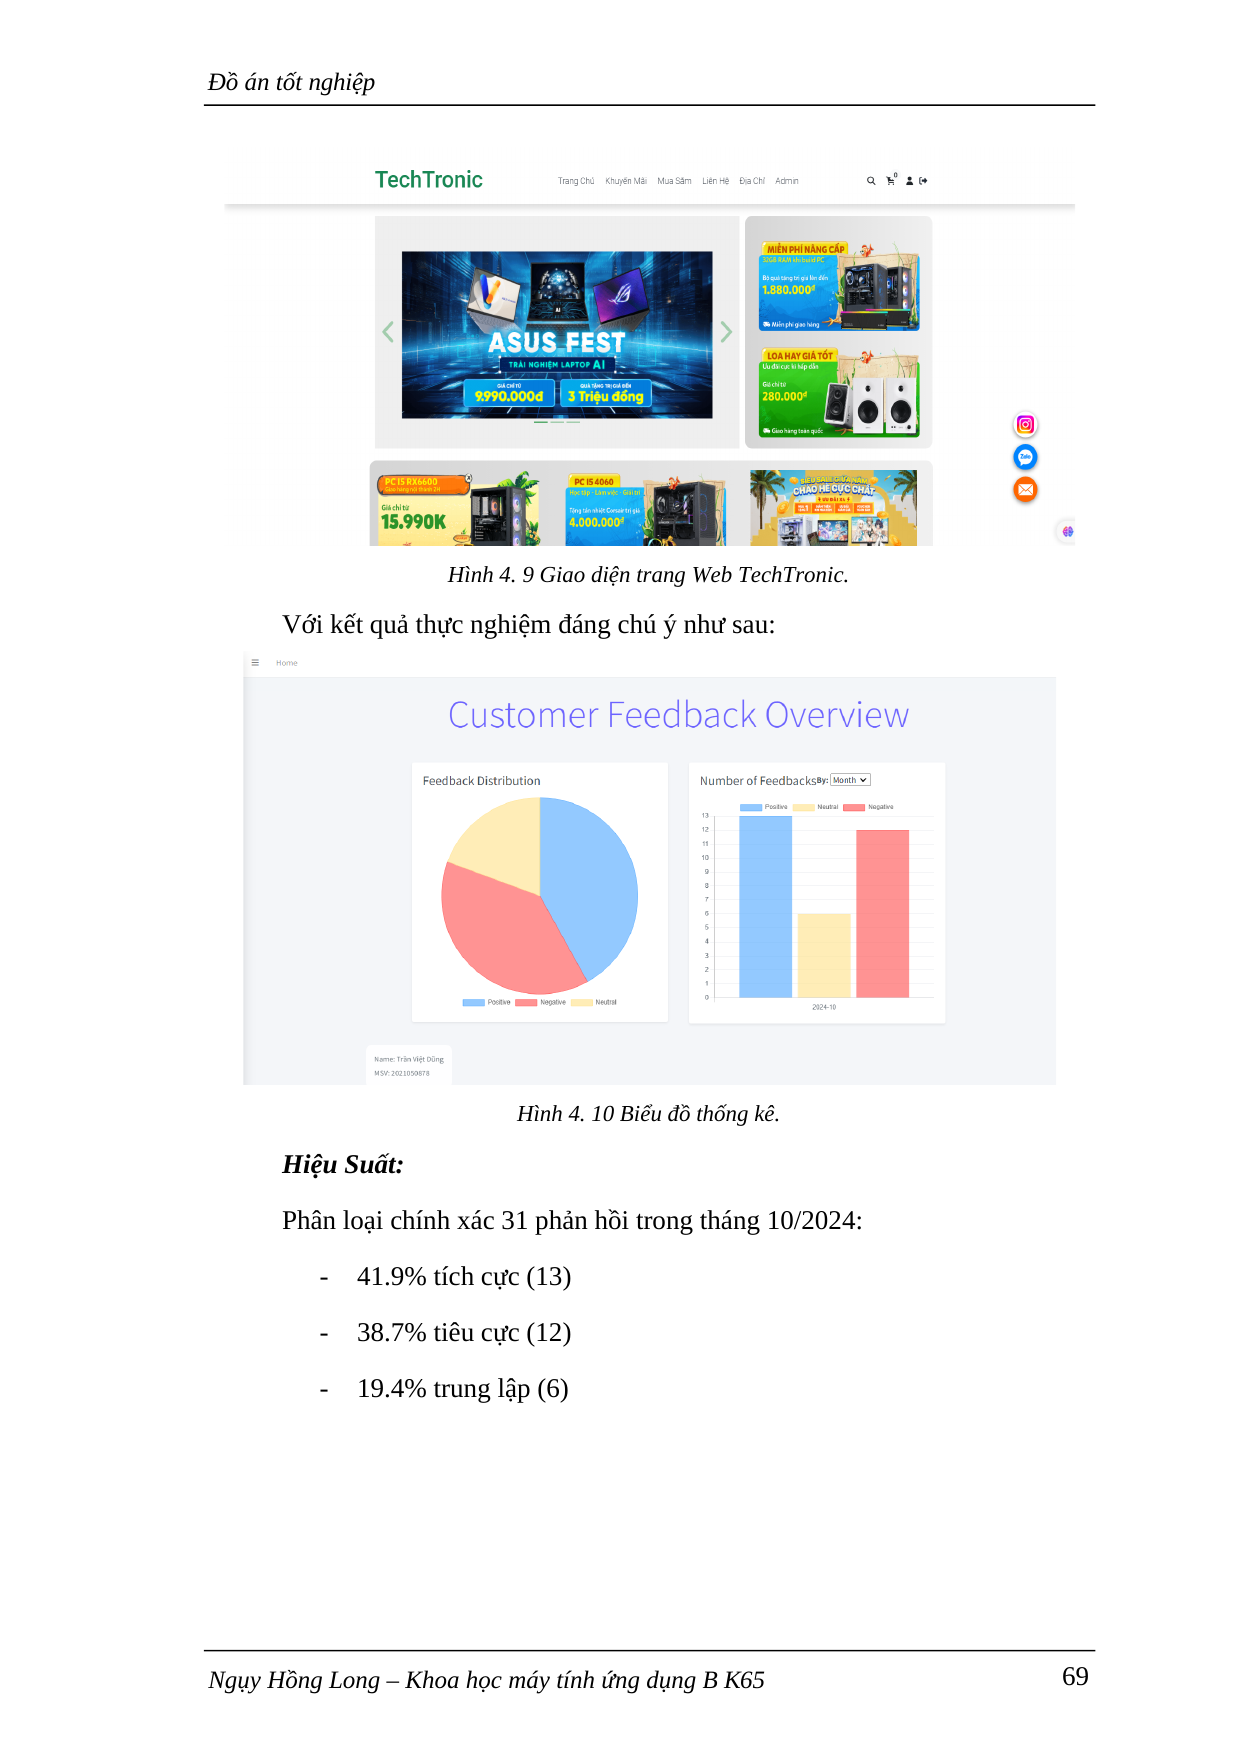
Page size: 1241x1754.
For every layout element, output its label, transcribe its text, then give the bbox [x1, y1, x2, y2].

list 19.4% trung lập (6) [319, 1372, 1092, 1403]
list 38.7% tiêu cực (12) [319, 1316, 1092, 1347]
picture [224, 147, 1075, 546]
list 41.9% tích cực (13) [319, 1260, 1092, 1291]
picture [243, 651, 1057, 1085]
text Phân loại chính xác 31 phản hồi trong tháng 10/2024: [207, 1204, 1092, 1235]
text Với kết quả thực nghiệm đáng chú ý như sau: [207, 608, 1092, 639]
text Hiệu Suất: [207, 1148, 1092, 1179]
